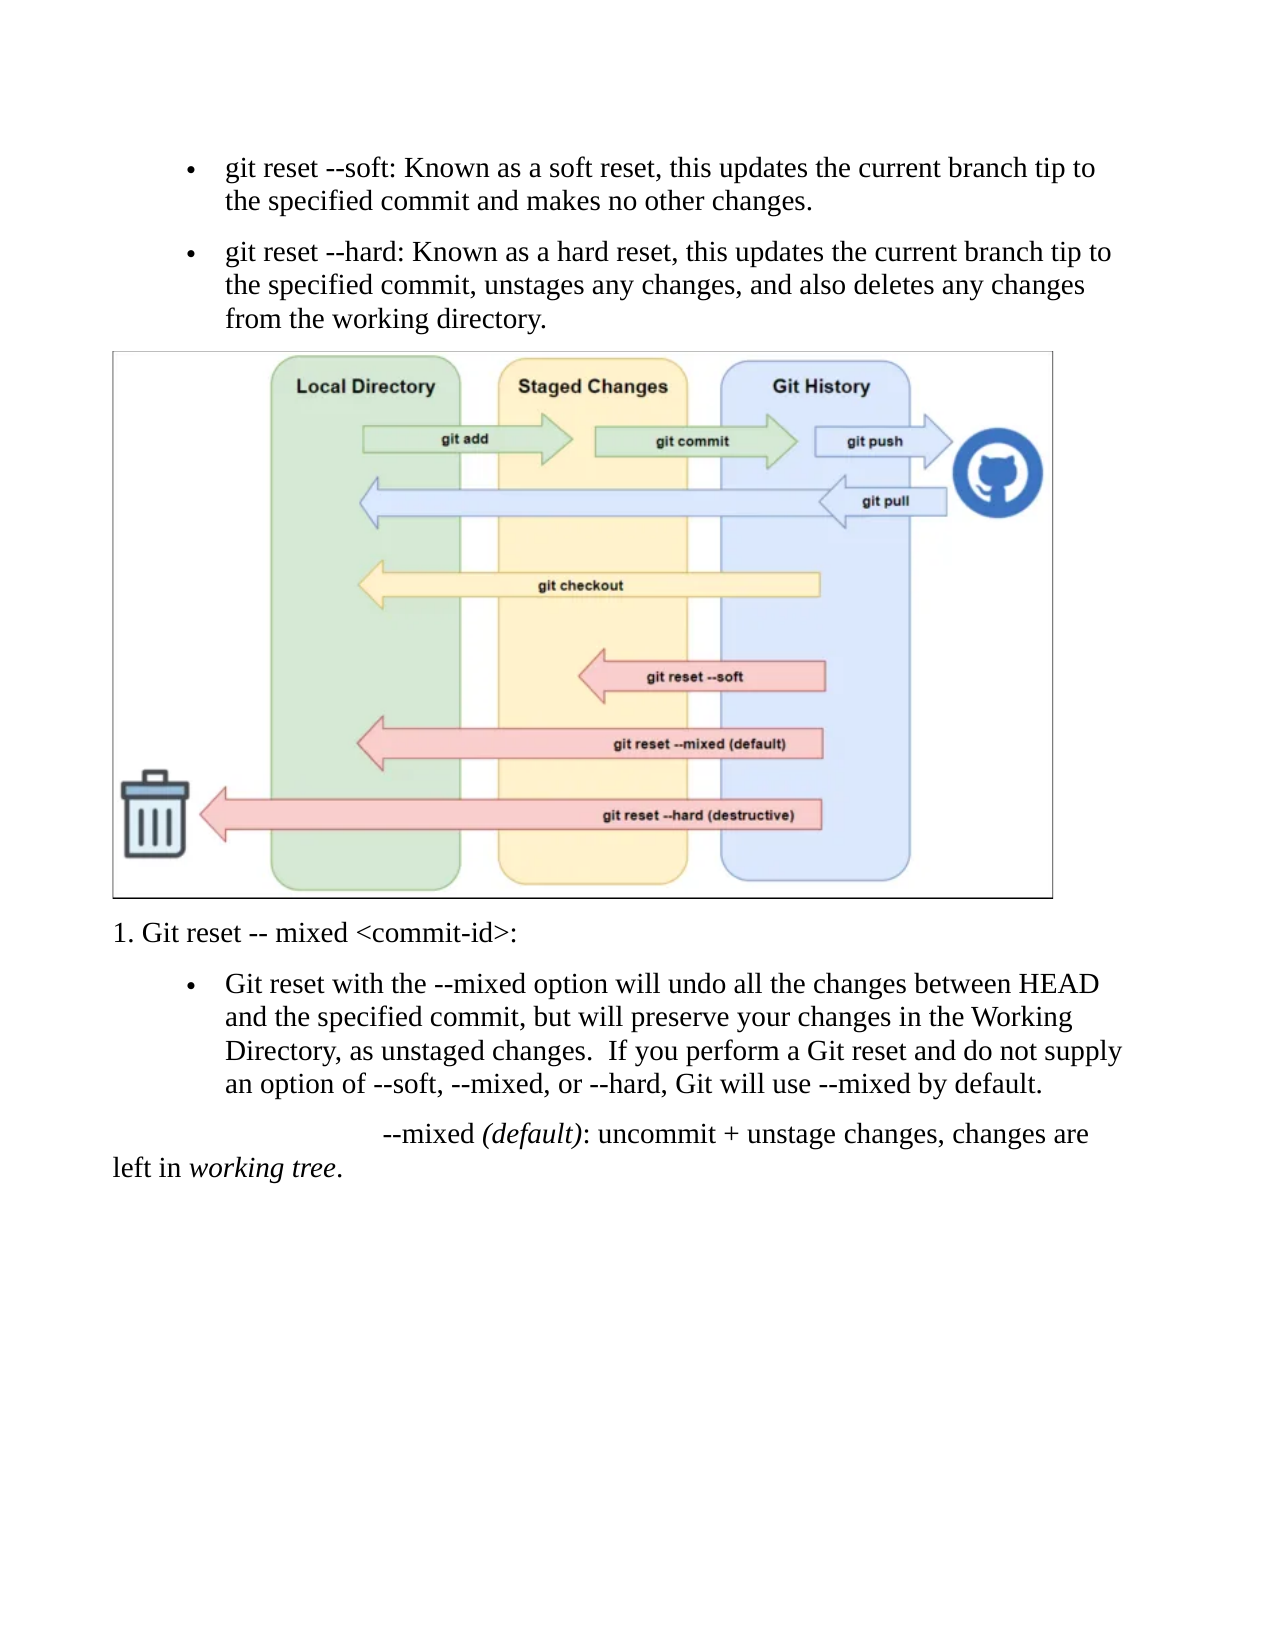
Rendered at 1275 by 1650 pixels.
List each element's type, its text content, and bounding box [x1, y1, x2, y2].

picture [112, 351, 1054, 899]
list git reset --soft: Known as a soft reset, this updates the current branch tip to the specified commit and makes no other changes. [187, 150, 1125, 217]
text 1. Git reset -- mixed <commit-id>: [112, 916, 1125, 949]
list git reset --hard: Known as a hard reset, this updates the current branch tip to the specified commit, unstages any changes, and also deletes any changes from the working directory. [187, 234, 1125, 334]
text --mixed (default): uncommit + unstage changes, changes are left in working tree. [112, 1117, 1125, 1184]
list Git reset with the --mixed option will undo all the changes between HEAD and the specified commit, but will preserve your changes in the Working Directory, as unstaged changes. If you perform a Git reset and do not supply an option of --soft, --mixed, or --hard, Git will use --mixed by default. [187, 966, 1125, 1100]
